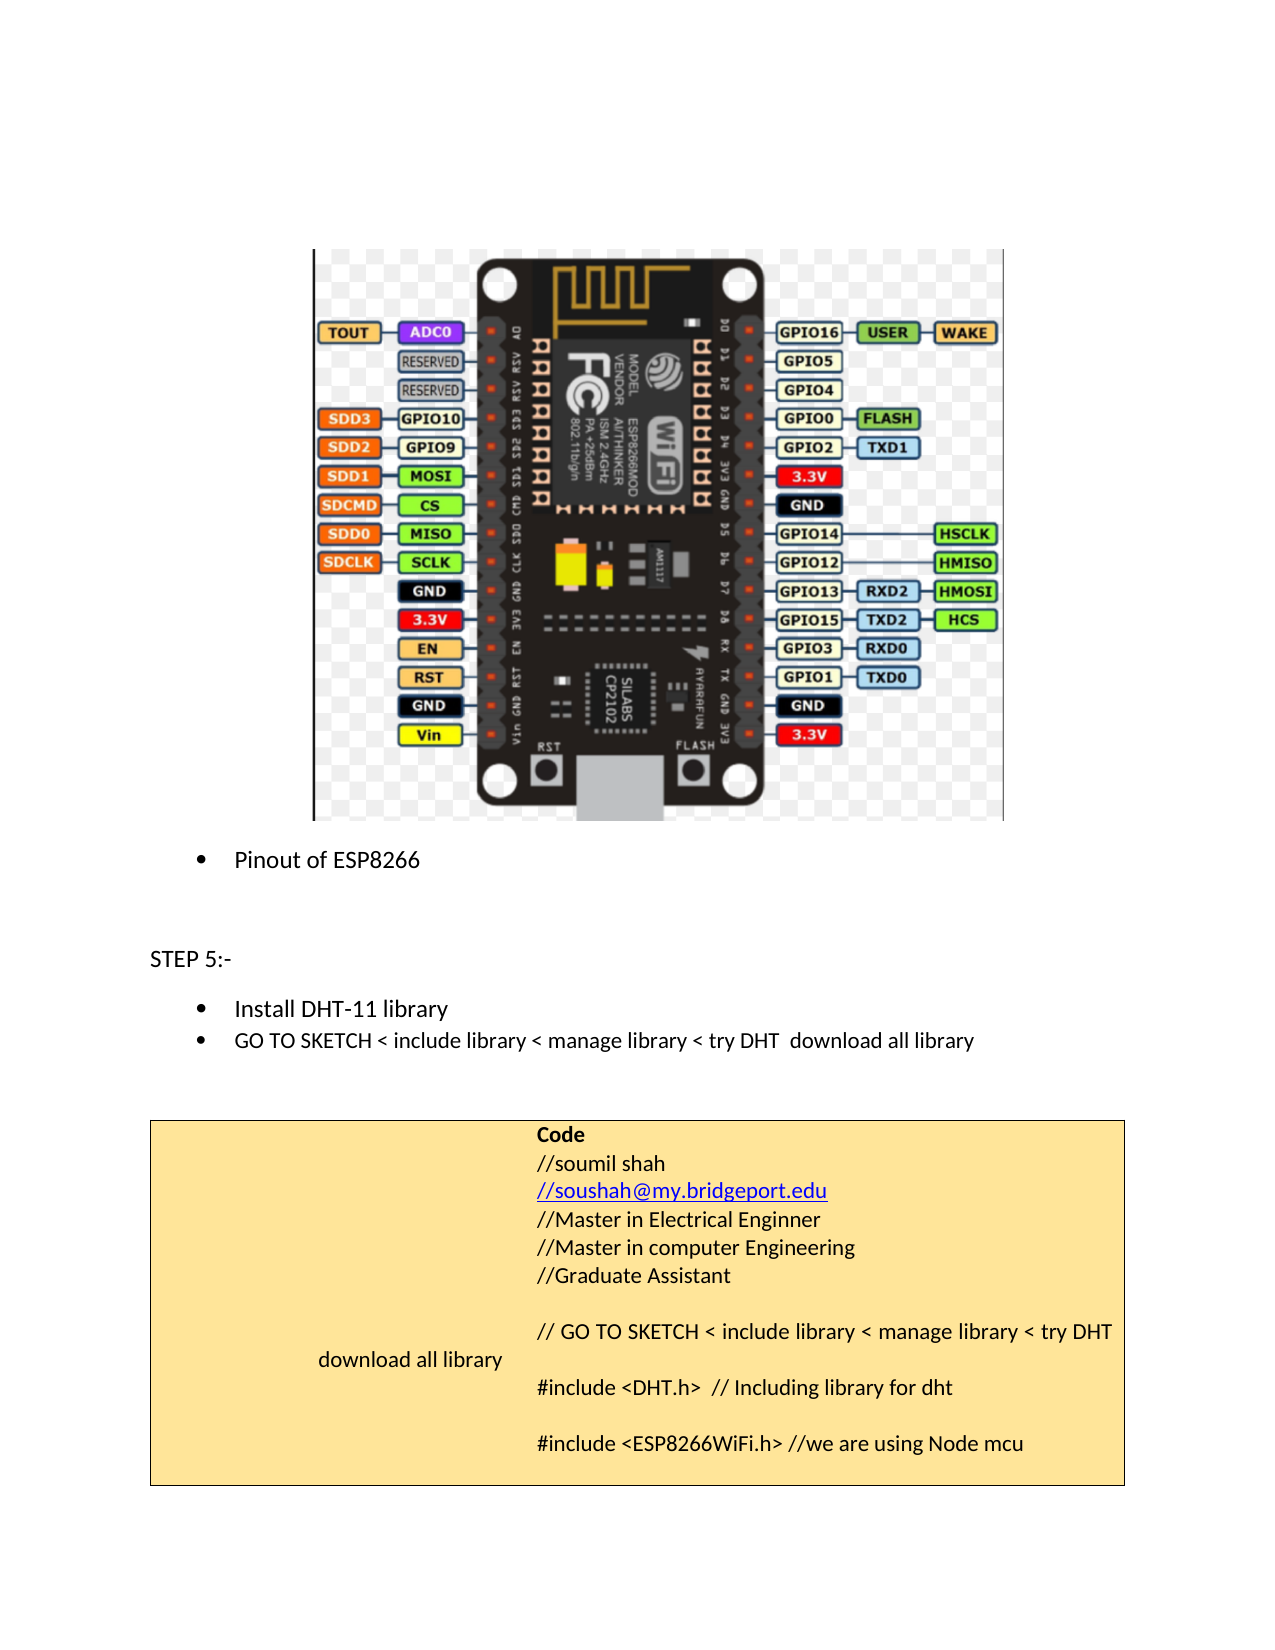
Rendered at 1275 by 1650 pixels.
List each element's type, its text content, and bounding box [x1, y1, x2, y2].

list Install DHT-11 library [197, 993, 1125, 1023]
list GO TO SKETCH < include library < manage library < try DHT download all library [197, 1026, 1125, 1054]
text STEP 5:- [150, 943, 1125, 974]
list Pinout of ESP8266 [197, 844, 1125, 875]
picture [312, 249, 1004, 821]
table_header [151, 1121, 1124, 1485]
